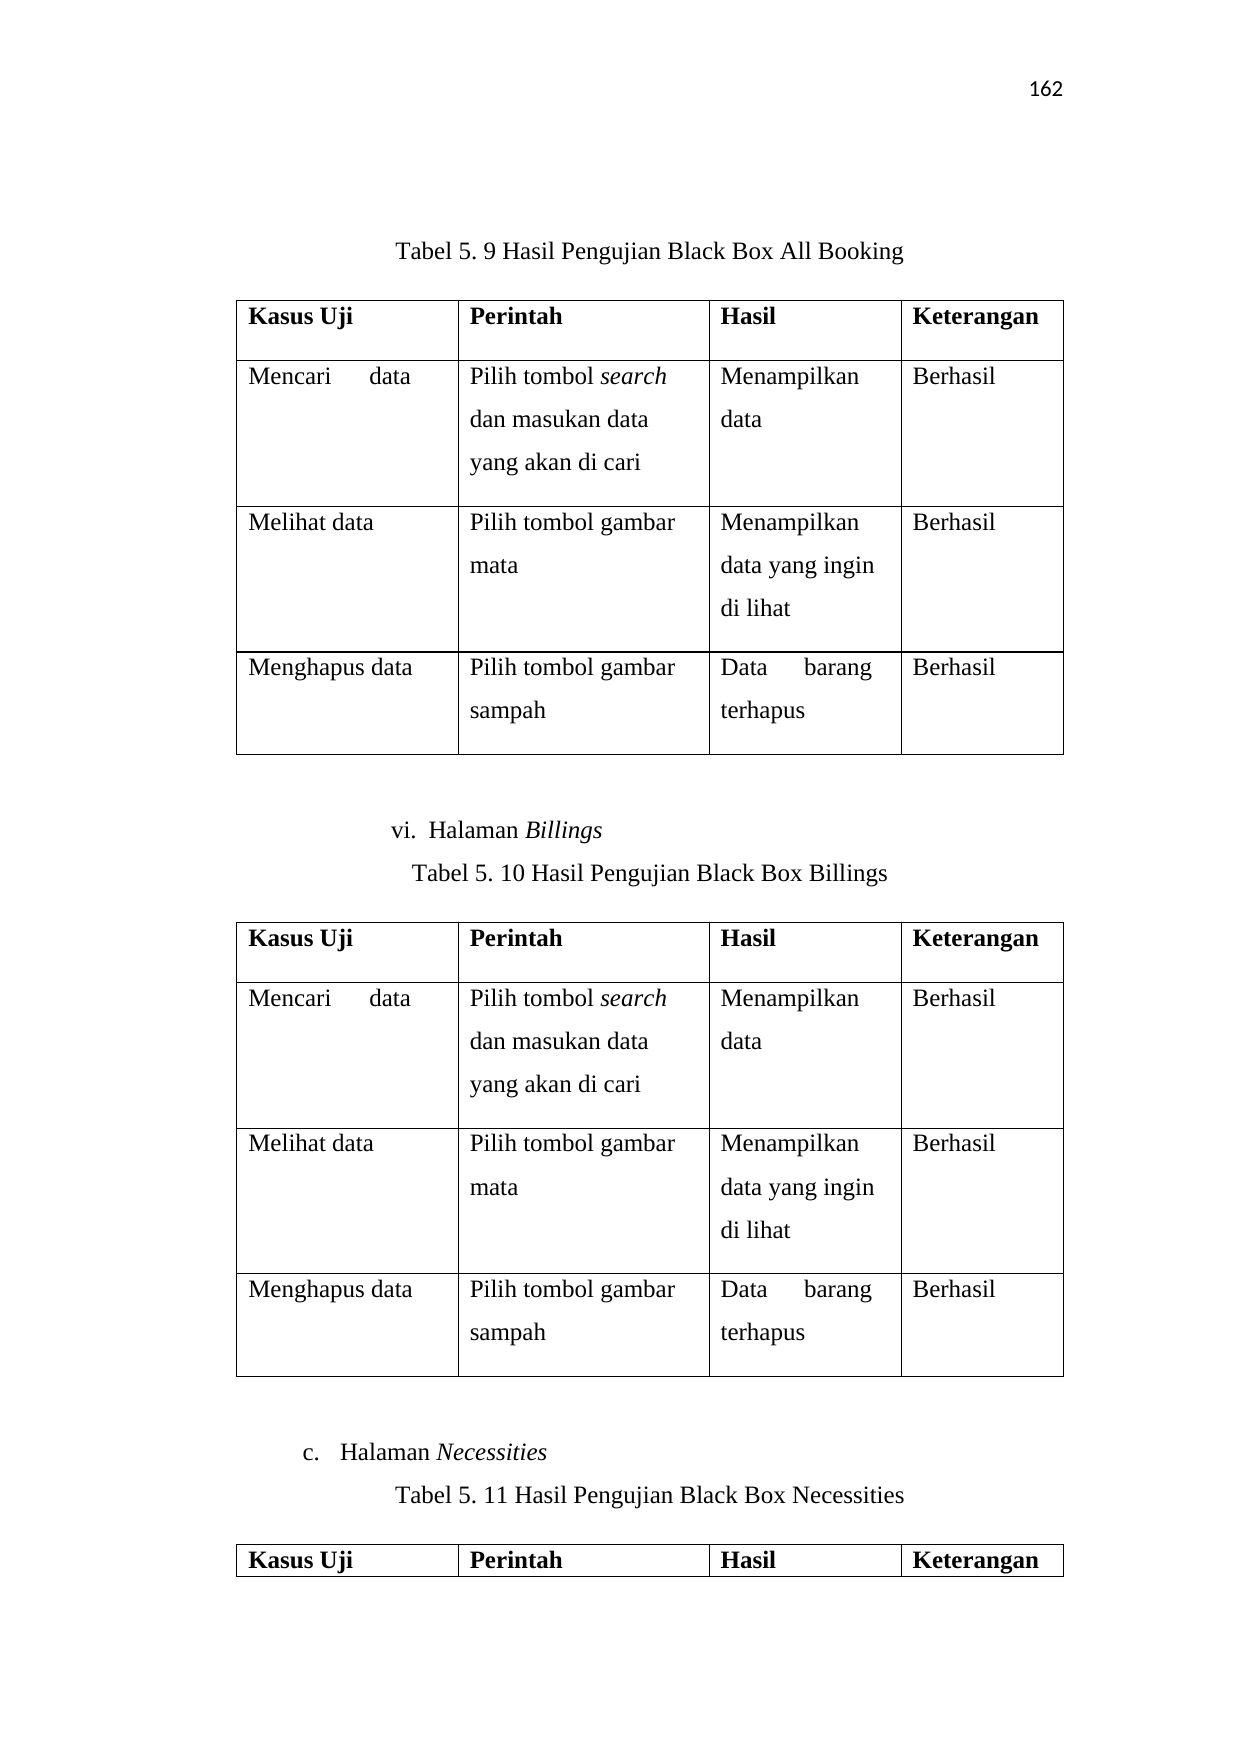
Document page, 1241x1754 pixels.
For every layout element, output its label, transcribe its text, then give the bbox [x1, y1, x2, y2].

table_cell Berhasil [902, 507, 1063, 651]
table_cell Pilih tombol gambar mata [459, 507, 709, 651]
table_cell Berhasil [902, 1274, 1063, 1376]
table_cell Melihat data [237, 507, 458, 651]
table_header Hasil [710, 301, 901, 360]
table_cell Berhasil [902, 653, 1063, 754]
table_header Kasus Uji [237, 923, 458, 982]
text Tabel 5. 9 Hasil Pengujian Black Box All Booking [236, 236, 1063, 265]
table_header Perintah [459, 923, 709, 982]
text Tabel 5. 11 Hasil Pengujian Black Box Necessities [236, 1480, 1063, 1509]
table_cell Pilih tombol search dan masukan data yang akan di cari [459, 983, 709, 1127]
table_cell Menampilkan data [710, 983, 901, 1127]
table_cell Berhasil [902, 1129, 1063, 1273]
table_cell Pilih tombol gambar sampah [459, 1274, 709, 1376]
table_cell Menampilkan data [710, 361, 901, 506]
table_cell Pilih tombol search dan masukan data yang akan di cari [459, 361, 709, 506]
table_cell Menampilkan data yang ingin di lihat [710, 507, 901, 651]
table_header Perintah [459, 301, 709, 360]
table_cell Pilih tombol gambar mata [459, 1129, 709, 1273]
table_cell Pilih tombol gambar sampah [459, 653, 709, 754]
table_cell Menghapus data [237, 653, 458, 754]
table_cell Berhasil [902, 983, 1063, 1127]
table_header Keterangan [902, 301, 1063, 360]
table_header Kasus Uji [237, 301, 458, 360]
list Halaman Billings [391, 815, 1063, 844]
text Tabel 5. 10 Hasil Pengujian Black Box Billings [236, 858, 1063, 887]
list Halaman Necessities [302, 1437, 1063, 1466]
table_cell Melihat data [237, 1129, 458, 1273]
table_cell Data barang terhapus [710, 1274, 901, 1376]
table_cell Berhasil [902, 361, 1063, 506]
table_header Kasus Uji [237, 1545, 458, 1576]
table_header Perintah [459, 1545, 709, 1576]
table_header Hasil [710, 1545, 901, 1576]
table_header Hasil [710, 923, 901, 982]
table_header Keterangan [902, 923, 1063, 982]
table_cell Menghapus data [237, 1274, 458, 1376]
table_cell Mencari data [237, 361, 458, 506]
table_header Keterangan [902, 1545, 1063, 1576]
table_cell Menampilkan data yang ingin di lihat [710, 1129, 901, 1273]
table_cell Data barang terhapus [710, 653, 901, 754]
table_cell Mencari data [237, 983, 458, 1127]
